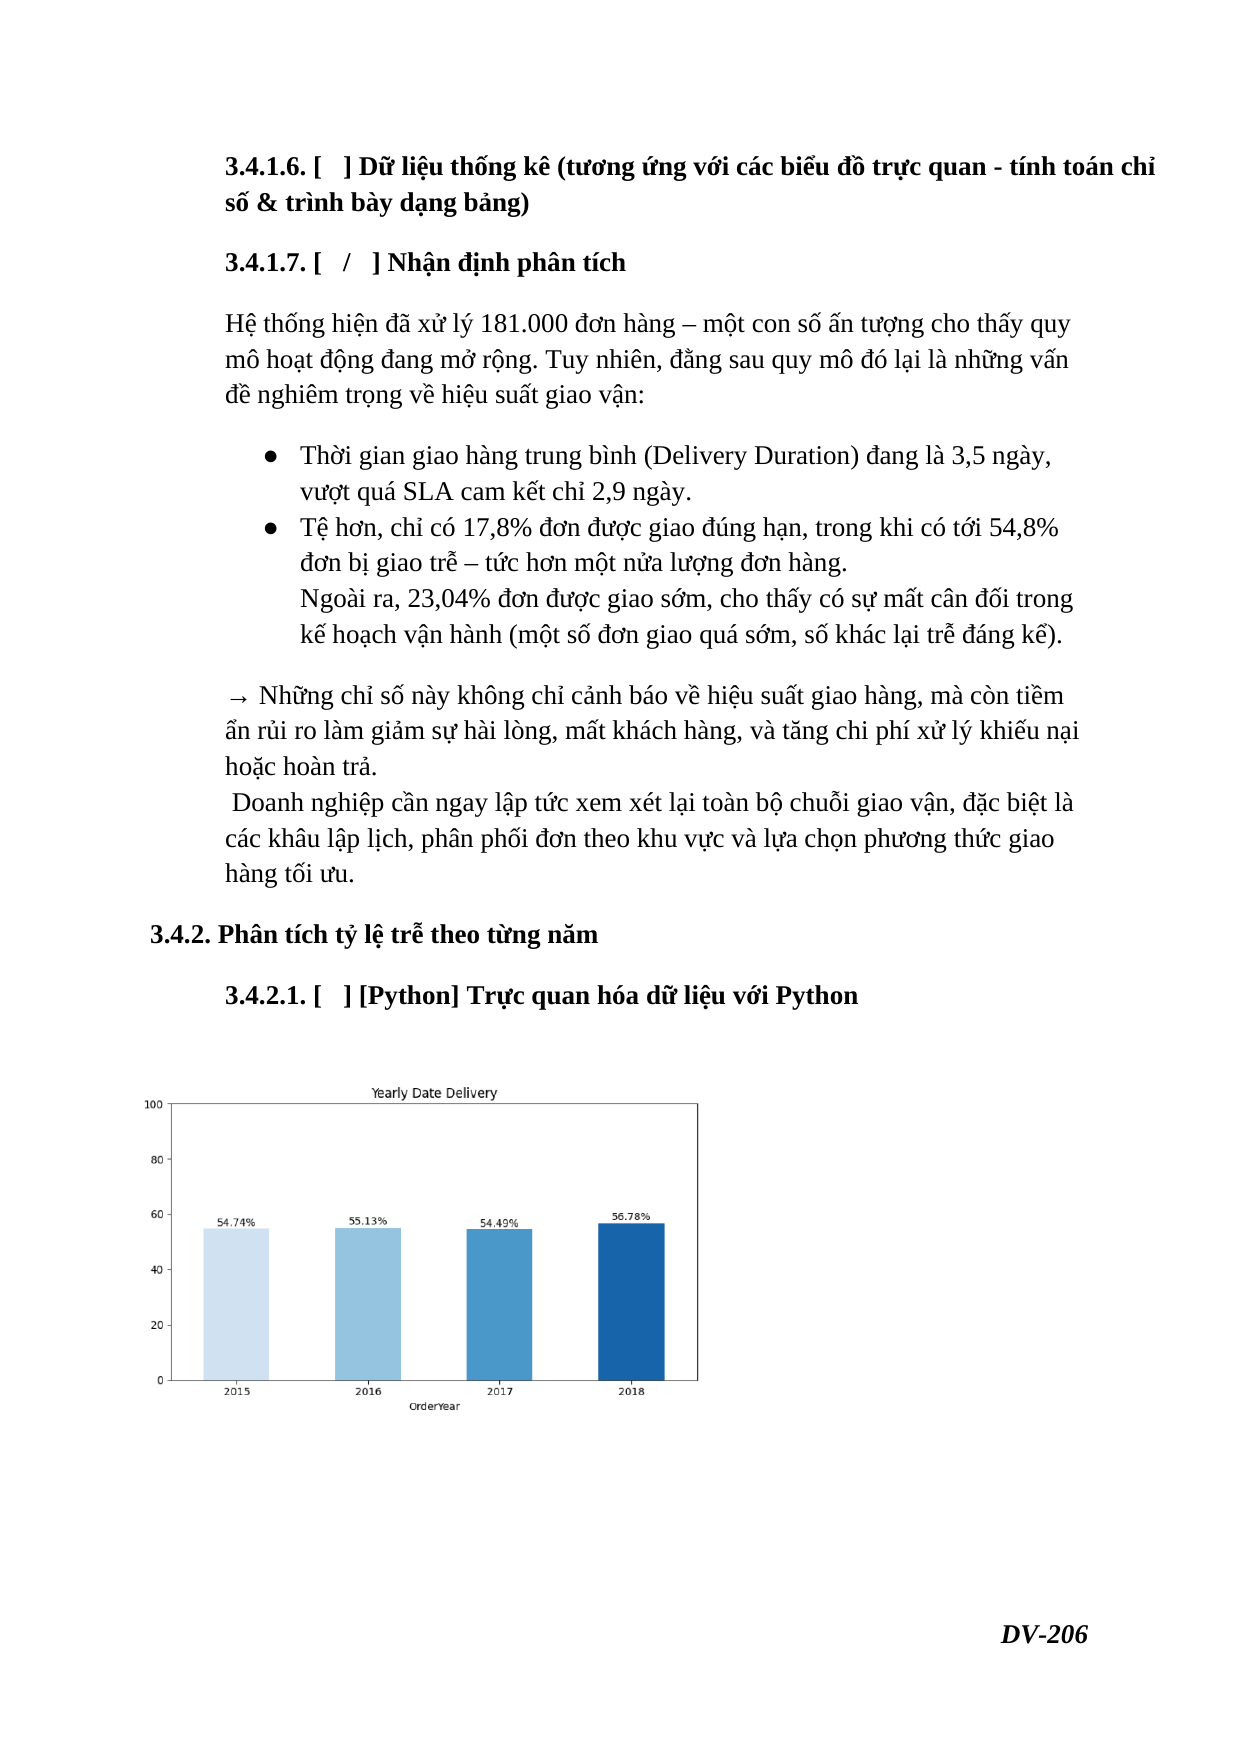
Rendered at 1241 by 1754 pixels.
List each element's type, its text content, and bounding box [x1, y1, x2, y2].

subtitle 3.4.1.7. [🔎/💡] Nhận định phân tích [225, 246, 1171, 278]
list Thời gian giao hàng trung bình (Delivery Duration) đang là 3,5 ngày, vượt quá SLA cam kết chỉ 2,9 ngày. [262, 439, 1090, 506]
picture [75, 1039, 729, 1422]
subtitle 3.4.2. Phân tích tỷ lệ trễ theo từng năm [150, 918, 1090, 949]
list Tệ hơn, chỉ có 17,8% đơn được giao đúng hạn, trong khi có tới 54,8% đơn bị giao trễ – tức hơn một nửa lượng đơn hàng. Ngoài ra, 23,04% đơn được giao sớm, cho thấy có sự mất cân đối trong kế hoạch vận hành (một số đơn giao quá sớm, số khác lại trễ đáng kể). [262, 511, 1090, 649]
subtitle 3.4.1.6. [🔎] Dữ liệu thống kê (tương ứng với các biểu đồ trực quan - tính toán chỉ số & trình bày dạng bảng) [225, 150, 1171, 217]
subtitle 3.4.2.1. [🔎] [Python] Trực quan hóa dữ liệu với Python [225, 979, 1090, 1010]
text → Những chỉ số này không chỉ cảnh báo về hiệu suất giao hàng, mà còn tiềm ẩn rủi ro làm giảm sự hài lòng, mất khách hàng, và tăng chi phí xử lý khiếu nại hoặc hoàn trả. Doanh nghiệp cần ngay lập tức xem xét lại toàn bộ chuỗi giao vận, đặc biệt là các khâu lập lịch, phân phối đơn theo khu vực và lựa chọn phương thức giao hàng tối ưu. [225, 679, 1090, 888]
text Hệ thống hiện đã xử lý 181.000 đơn hàng – một con số ấn tượng cho thấy quy mô hoạt động đang mở rộng. Tuy nhiên, đằng sau quy mô đó lại là những vấn đề nghiêm trọng về hiệu suất giao vận: [225, 307, 1090, 410]
